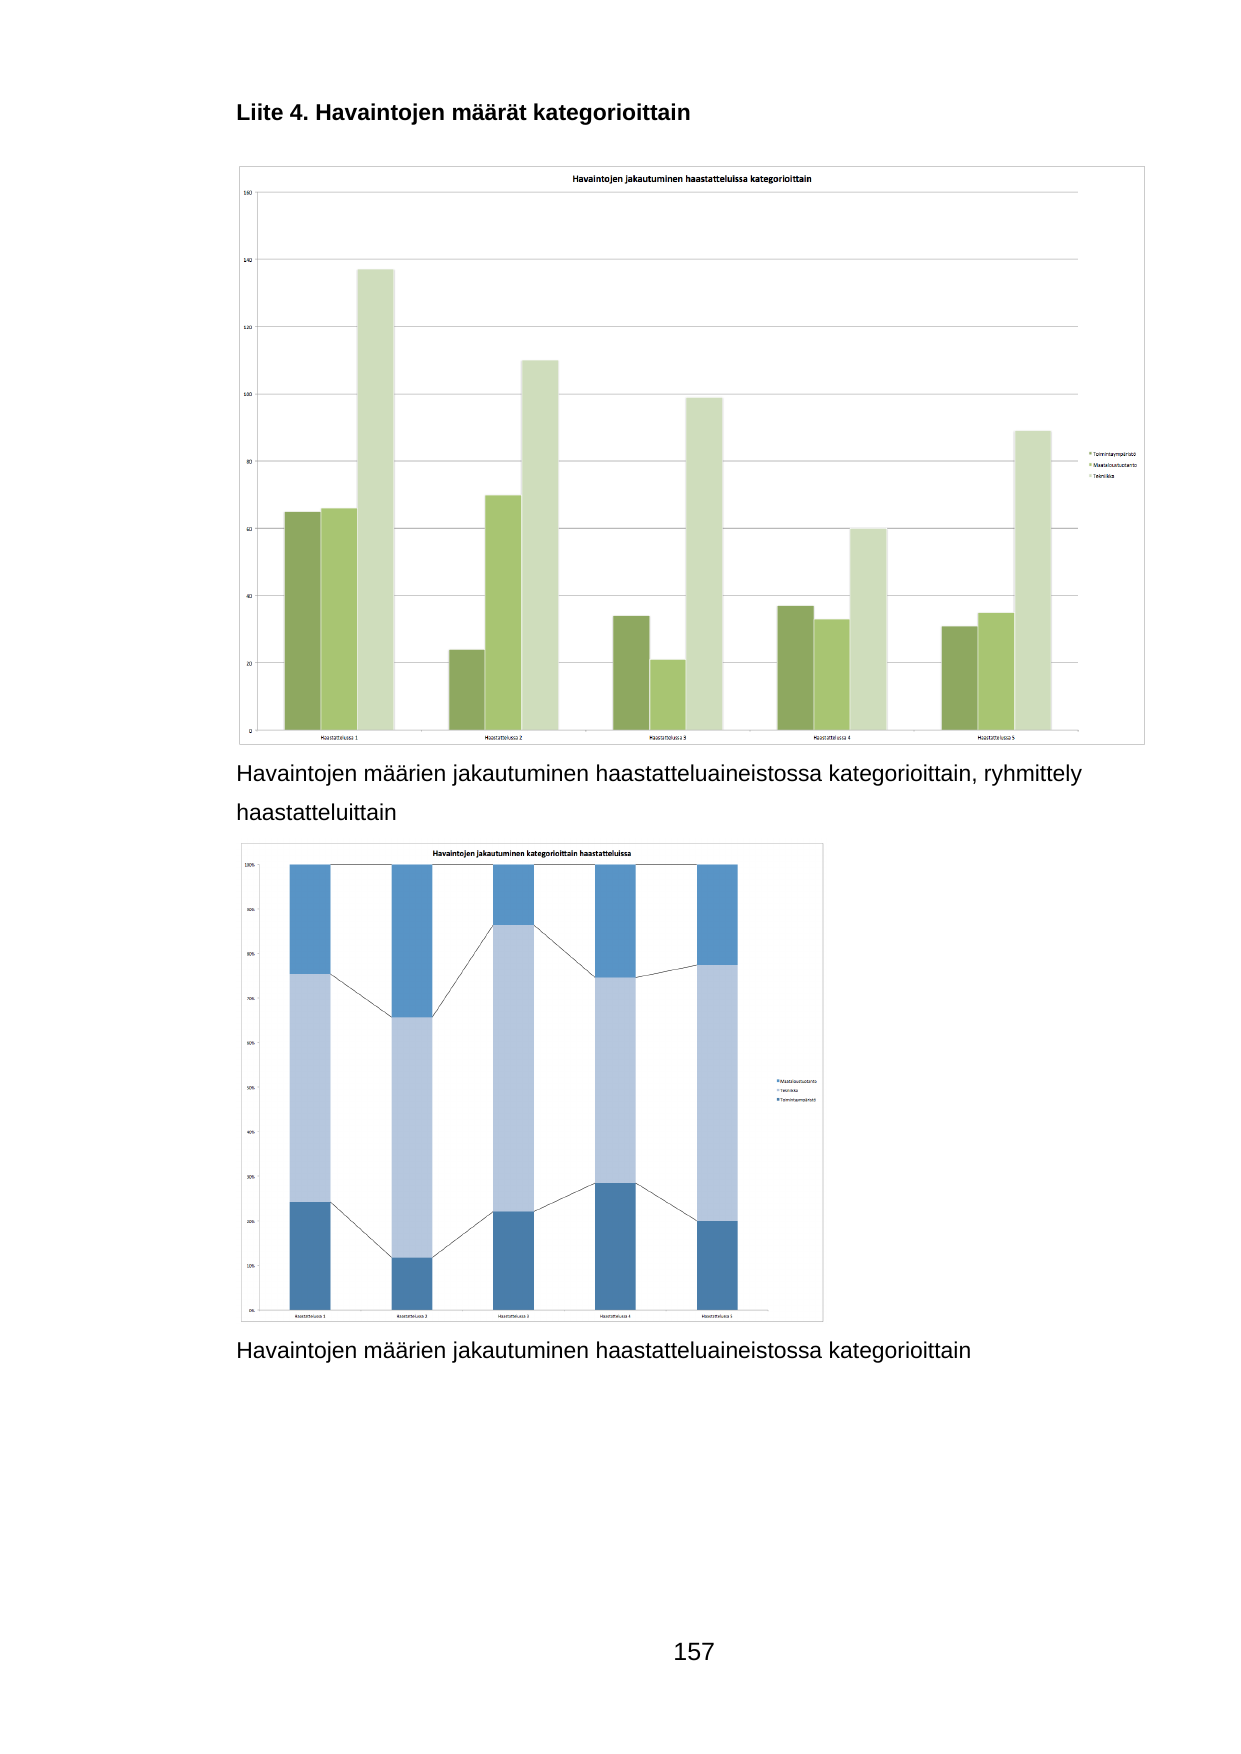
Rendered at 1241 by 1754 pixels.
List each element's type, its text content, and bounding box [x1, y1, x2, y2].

text Havaintojen määrien jakautuminen haastatteluaineistossa kategorioittain, ryhmittely haastatteluittain [236, 760, 1152, 826]
subtitle Liite 4. Havaintojen määrät kategorioittain [236, 98, 1152, 125]
picture [236, 838, 827, 1324]
text Havaintojen määrien jakautuminen haastatteluaineistossa kategorioittain [236, 1337, 1152, 1363]
picture [236, 161, 1152, 747]
